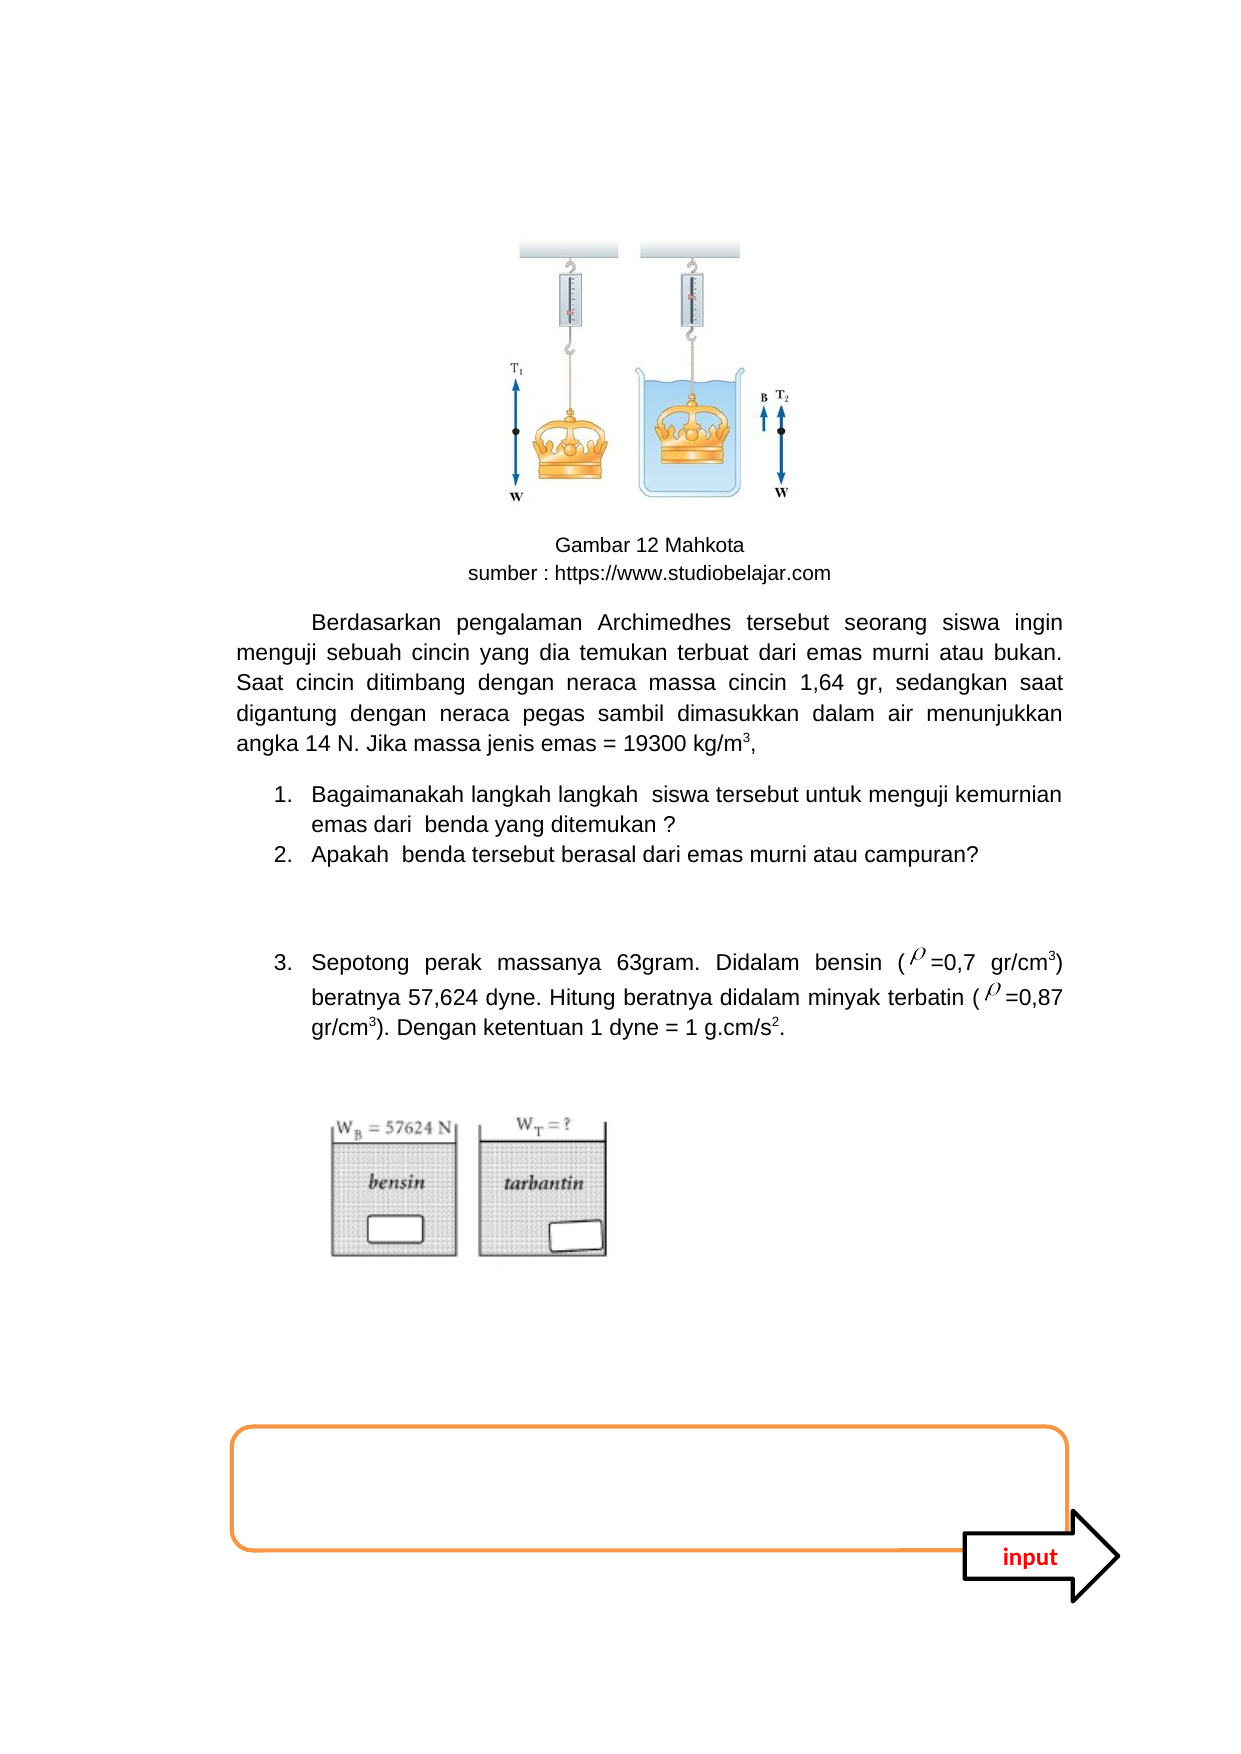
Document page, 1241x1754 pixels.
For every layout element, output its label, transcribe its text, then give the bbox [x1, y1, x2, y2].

picture [503, 236, 797, 509]
list Sepotong perak massanya 63gram. Didalam bensin (=0,7 gr/cm3) beratnya 57,624 dyne. Hitung beratnya didalam minyak terbatin (=0,87 gr/cm3). Dengan ketentuan 1 dyne = 1 g.cm/s2. [274, 943, 1063, 1040]
text Berdasarkan pengalaman Archimedhes tersebut seorang siswa ingin menguji sebuah cincin yang dia temukan terbuat dari emas murni atau bukan. Saat cincin ditimbang dengan neraca massa cincin 1,64 gr, sedangkan saat digantung dengan neraca pegas sambil dimasukkan dalam air menunjukkan angka 14 N. Jika massa jenis emas = 19300 kg/m3, [236, 609, 1063, 756]
list Bagaimanakah langkah langkah siswa tersebut untuk menguji kemurnian emas dari benda yang ditemukan ? [274, 781, 1063, 837]
picture [311, 1044, 693, 1285]
text Gambar 12 Mahkota sumber : https://www.studiobelajar.com [236, 533, 1063, 584]
list Apakah benda tersebut berasal dari emas murni atau campuran? [274, 841, 1063, 868]
